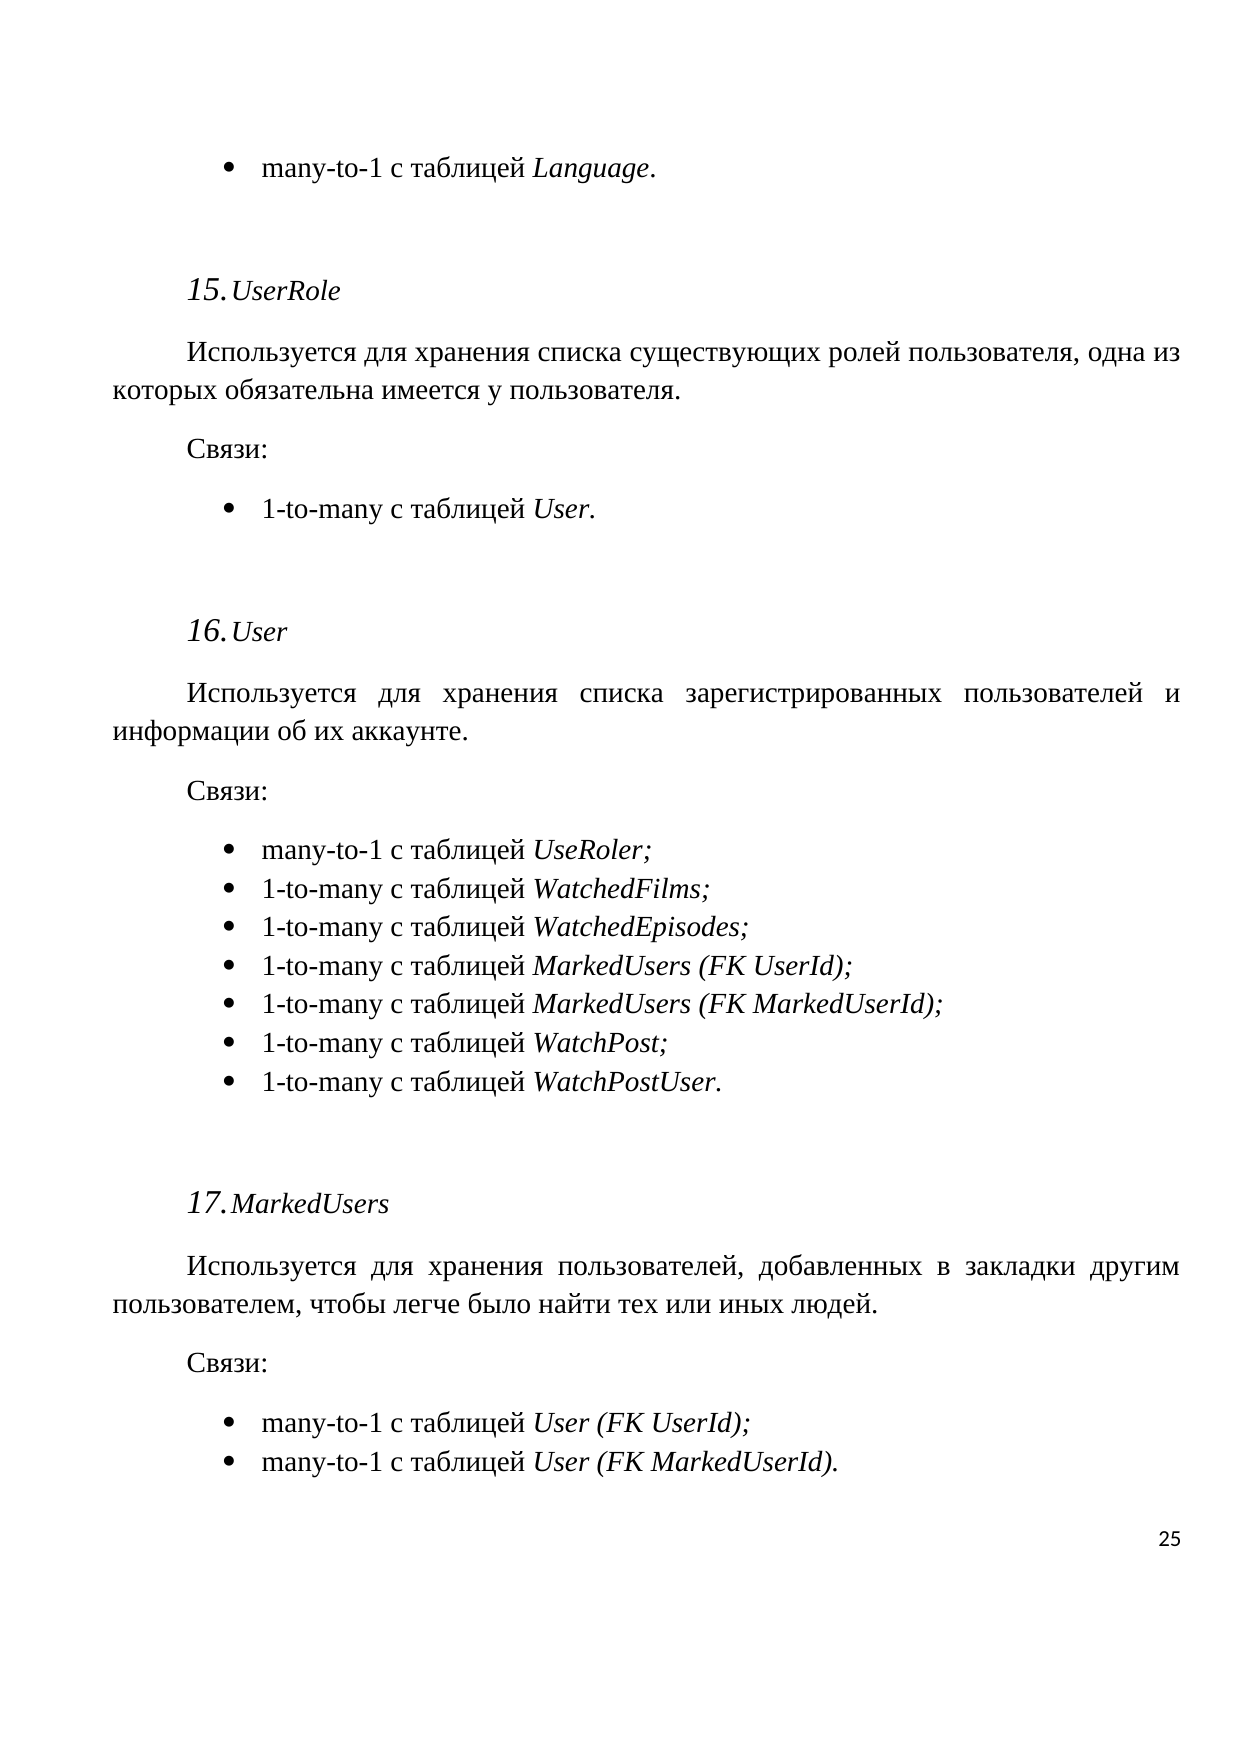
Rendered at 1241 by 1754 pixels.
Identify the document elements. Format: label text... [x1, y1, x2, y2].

list many-to-1 с таблицей Language. [224, 150, 1181, 184]
list 1-to-many с таблицей User. [224, 491, 1181, 525]
list 1-to-many с таблицей WatchedFilms; [224, 871, 1181, 904]
text Связи: [112, 432, 1181, 465]
list 1-to-many с таблицей MarkedUsers (FK MarkedUserId); [224, 987, 1181, 1020]
list 1-to-many с таблицей MarkedUsers (FK UserId); [224, 948, 1181, 982]
list MarkedUsers [186, 1183, 1181, 1221]
text Используется для хранения списка существующих ролей пользователя, одна из которых обязательна имеется у пользователя. [112, 334, 1181, 406]
list 1-to-many с таблицей WatchPostUser. [224, 1064, 1181, 1098]
text Используется для хранения пользователей, добавленных в закладки другим пользователем, чтобы легче было найти тех или иных людей. [112, 1248, 1181, 1320]
list many-to-1 с таблицей UseRoler; [224, 832, 1181, 866]
list 1-to-many с таблицей WatchPost; [224, 1025, 1181, 1059]
list many-to-1 с таблицей User (FK UserId); [224, 1405, 1181, 1439]
text Связи: [112, 773, 1181, 806]
list UserRole [186, 269, 1181, 307]
list 1-to-many с таблицей WatchedEpisodes; [224, 909, 1181, 943]
list User [186, 610, 1181, 648]
text Используется для хранения списка зарегистрированных пользователей и информации об их аккаунте. [112, 675, 1181, 747]
text Связи: [112, 1346, 1181, 1379]
list many-to-1 с таблицей User (FK MarkedUserId). [224, 1444, 1181, 1477]
